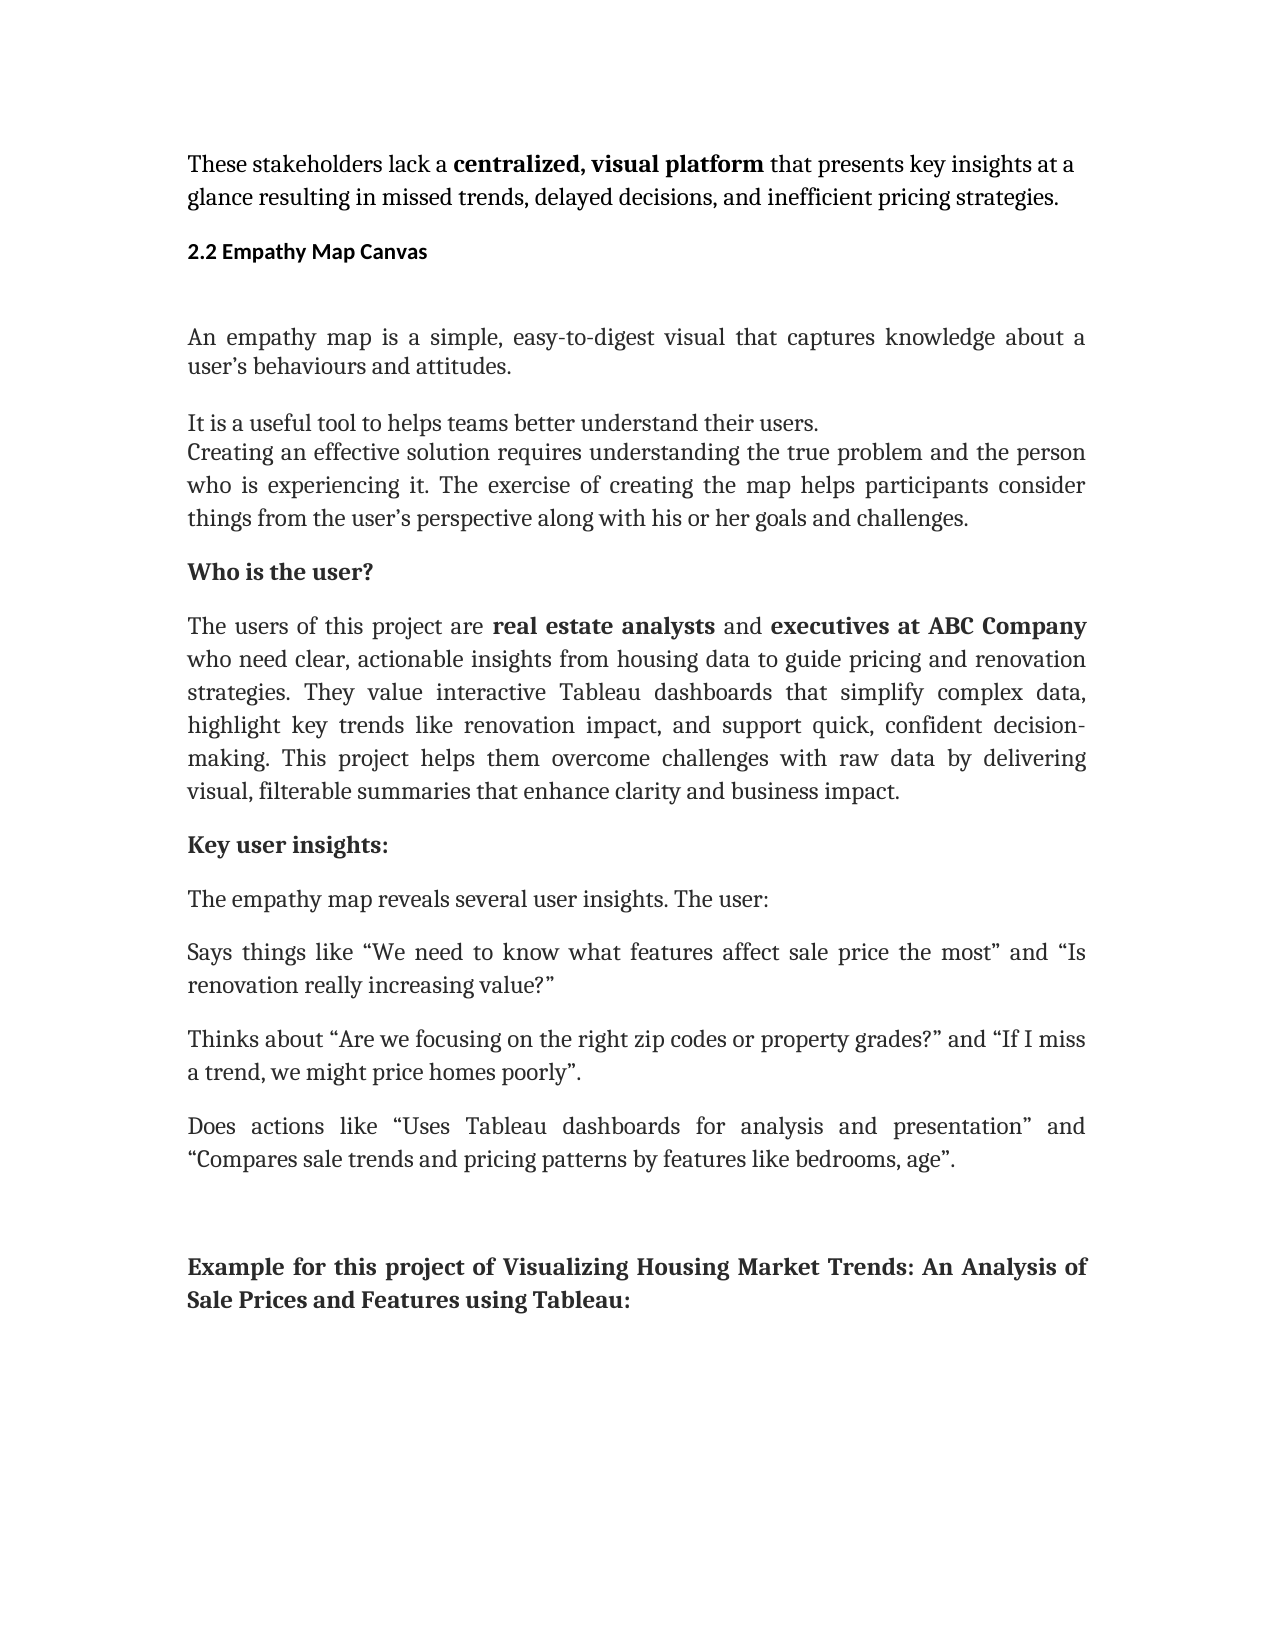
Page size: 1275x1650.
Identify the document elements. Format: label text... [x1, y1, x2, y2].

text It is a useful tool to helps teams better understand their users. [187, 409, 1087, 438]
text The empathy map reveals several user insights. The user: [187, 884, 1087, 913]
text The users of this project are real estate analysts and executives at ABC Company who need clear, actionable insights from housing data to guide pricing and renovation strategies. They value interactive Tableau dashboards that simplify complex data, highlight key trends like renovation impact, and support quick, confident decision-making. This project helps them overcome challenges with raw data by delivering visual, filterable summaries that enhance clarity and business impact. [187, 612, 1087, 806]
text Creating an effective solution requires understanding the true problem and the person who is experiencing it. The exercise of creating the map helps participants consider things from the user’s perspective along with his or her goals and challenges. [187, 438, 1087, 533]
text Says things like “We need to know what features affect sale price the most” and “Is renovation really increasing value?” [187, 938, 1087, 1000]
text Example for this project of Visualizing Housing Market Trends: An Analysis of Sale Prices and Features using Tableau: [187, 1253, 1087, 1314]
text Thinks about “Are we focusing on the right zip codes or property grades?” and “If I miss a trend, we might price homes poorly”. [187, 1025, 1087, 1087]
text Does actions like “Uses Tableau dashboards for analysis and presentation” and “Compares sale trends and pricing patterns by features like bedrooms, age”. [187, 1112, 1087, 1174]
text These stakeholders lack a centralized, visual platform that presents key insights at a glance resulting in missed trends, delayed decisions, and inefficient pricing strategies. [187, 150, 1087, 212]
text Who is the user? [187, 558, 1087, 587]
text Key user insights: [187, 831, 1087, 859]
subtitle 2.2 Empathy Map Canvas [187, 237, 1087, 265]
text An empathy map is a simple, easy-to-digest visual that captures knowledge about a user’s behaviours and attitudes. [187, 323, 1087, 380]
